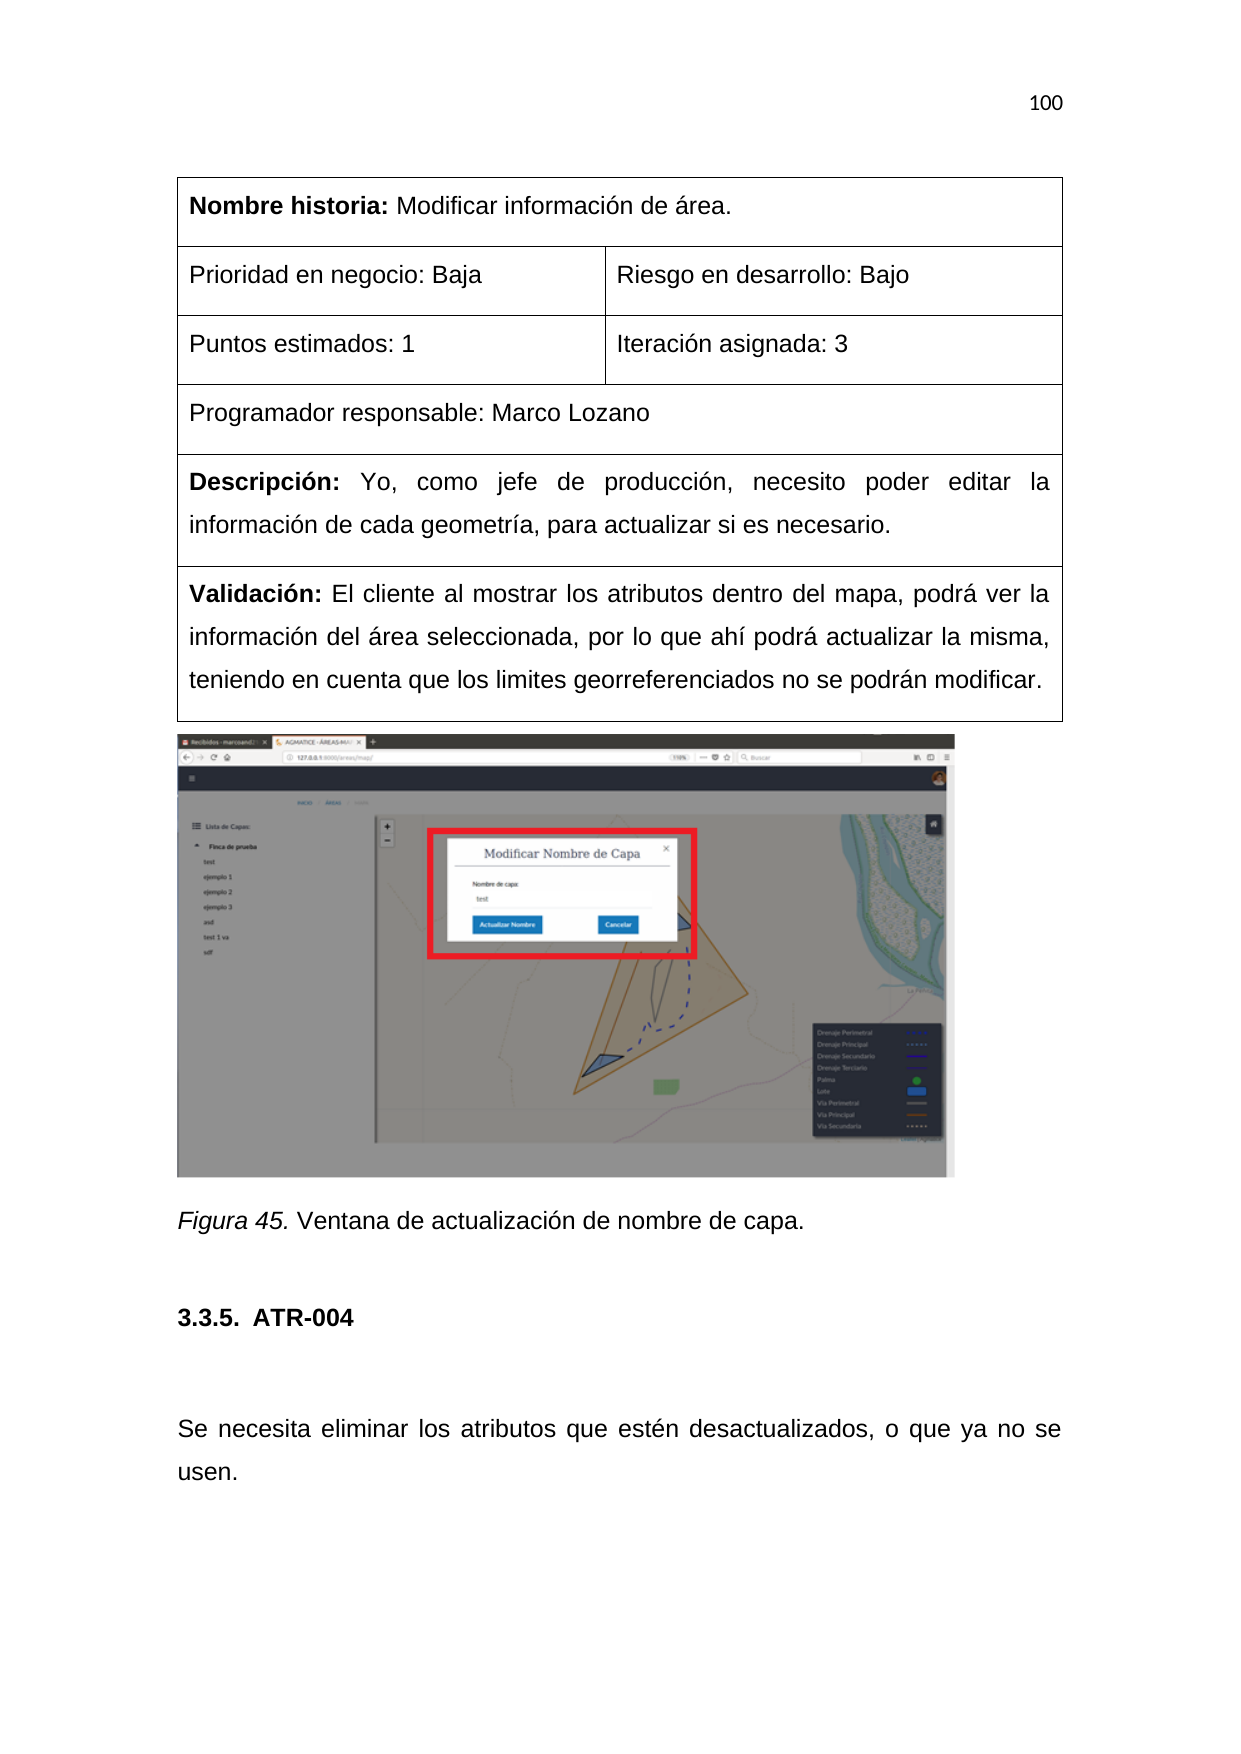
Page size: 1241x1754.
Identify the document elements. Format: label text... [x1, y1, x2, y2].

table_cell Nombre historia: Modificar información de área. [178, 178, 1062, 246]
table_cell Puntos estimados: 1 [178, 316, 605, 384]
subtitle ATR-004 [177, 1303, 1063, 1332]
table_cell Iteración asignada: 3 [606, 316, 1062, 384]
table_cell Prioridad en negocio: Baja [178, 247, 605, 315]
table_cell Descripción: Yo, como jefe de producción, necesito poder editar la información de cada geometría, para actualizar si es necesario. [178, 455, 1062, 566]
picture [177, 734, 955, 1180]
table_cell Riesgo en desarrollo: Bajo [606, 247, 1062, 315]
table_cell Programador responsable: Marco Lozano [178, 385, 1062, 453]
text Se necesita eliminar los atributos que estén desactualizados, o que ya no se usen. [177, 1414, 1063, 1486]
table_cell Validación: El cliente al mostrar los atributos dentro del mapa, podrá ver la información del área seleccionada, por lo que ahí podrá actualizar la misma, teniendo en cuenta que los limites georreferenciados no se podrán modificar. [178, 567, 1062, 721]
